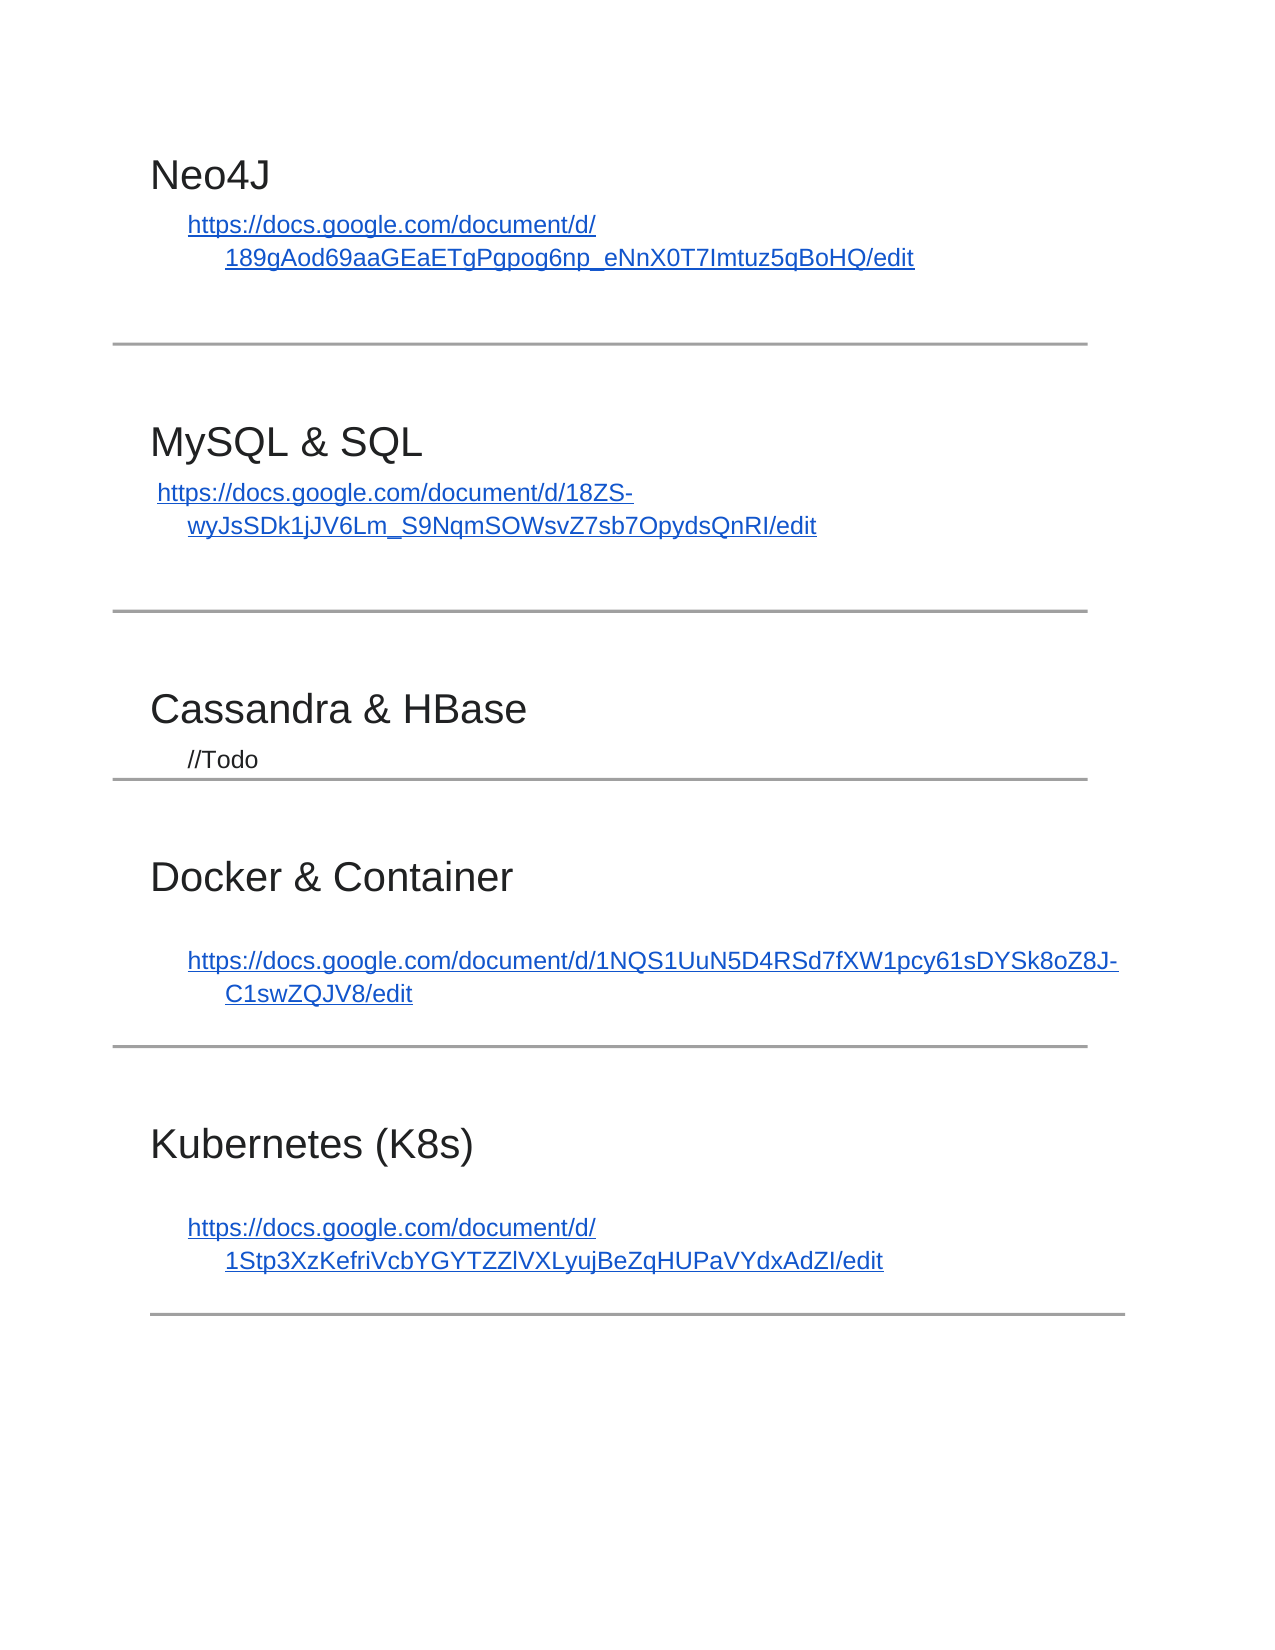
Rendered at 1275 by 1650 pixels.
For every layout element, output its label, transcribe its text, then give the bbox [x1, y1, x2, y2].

text https://docs.google.com/document/d/189gAod69aaGEaETgPgpog6np_eNnX0T7Imtuz5qBoHQ/edit [187, 210, 1125, 272]
text https://docs.google.com/document/d/18ZS-wyJsSDk1jJV6Lm_S9NqmSOWsvZ7sb7OpydsQnRI/edit [150, 478, 1125, 539]
subtitle Cassandra & HBase [150, 684, 1125, 732]
text https://docs.google.com/document/d/1NQS1UuN5D4RSd7fXW1pcy61sDYSk8oZ8J-C1swZQJV8/edit [187, 946, 1125, 1008]
subtitle Neo4J [150, 150, 1125, 198]
text //Todo [187, 745, 1125, 773]
subtitle MySQL & SQL [150, 417, 1125, 465]
text https://docs.google.com/document/d/1Stp3XzKefriVcbYGYTZZlVXLyujBeZqHUPaVYdxAdZI/edit [187, 1213, 1125, 1275]
subtitle Docker & Container [150, 852, 1125, 900]
subtitle Kubernetes (K8s) [150, 1120, 1125, 1168]
